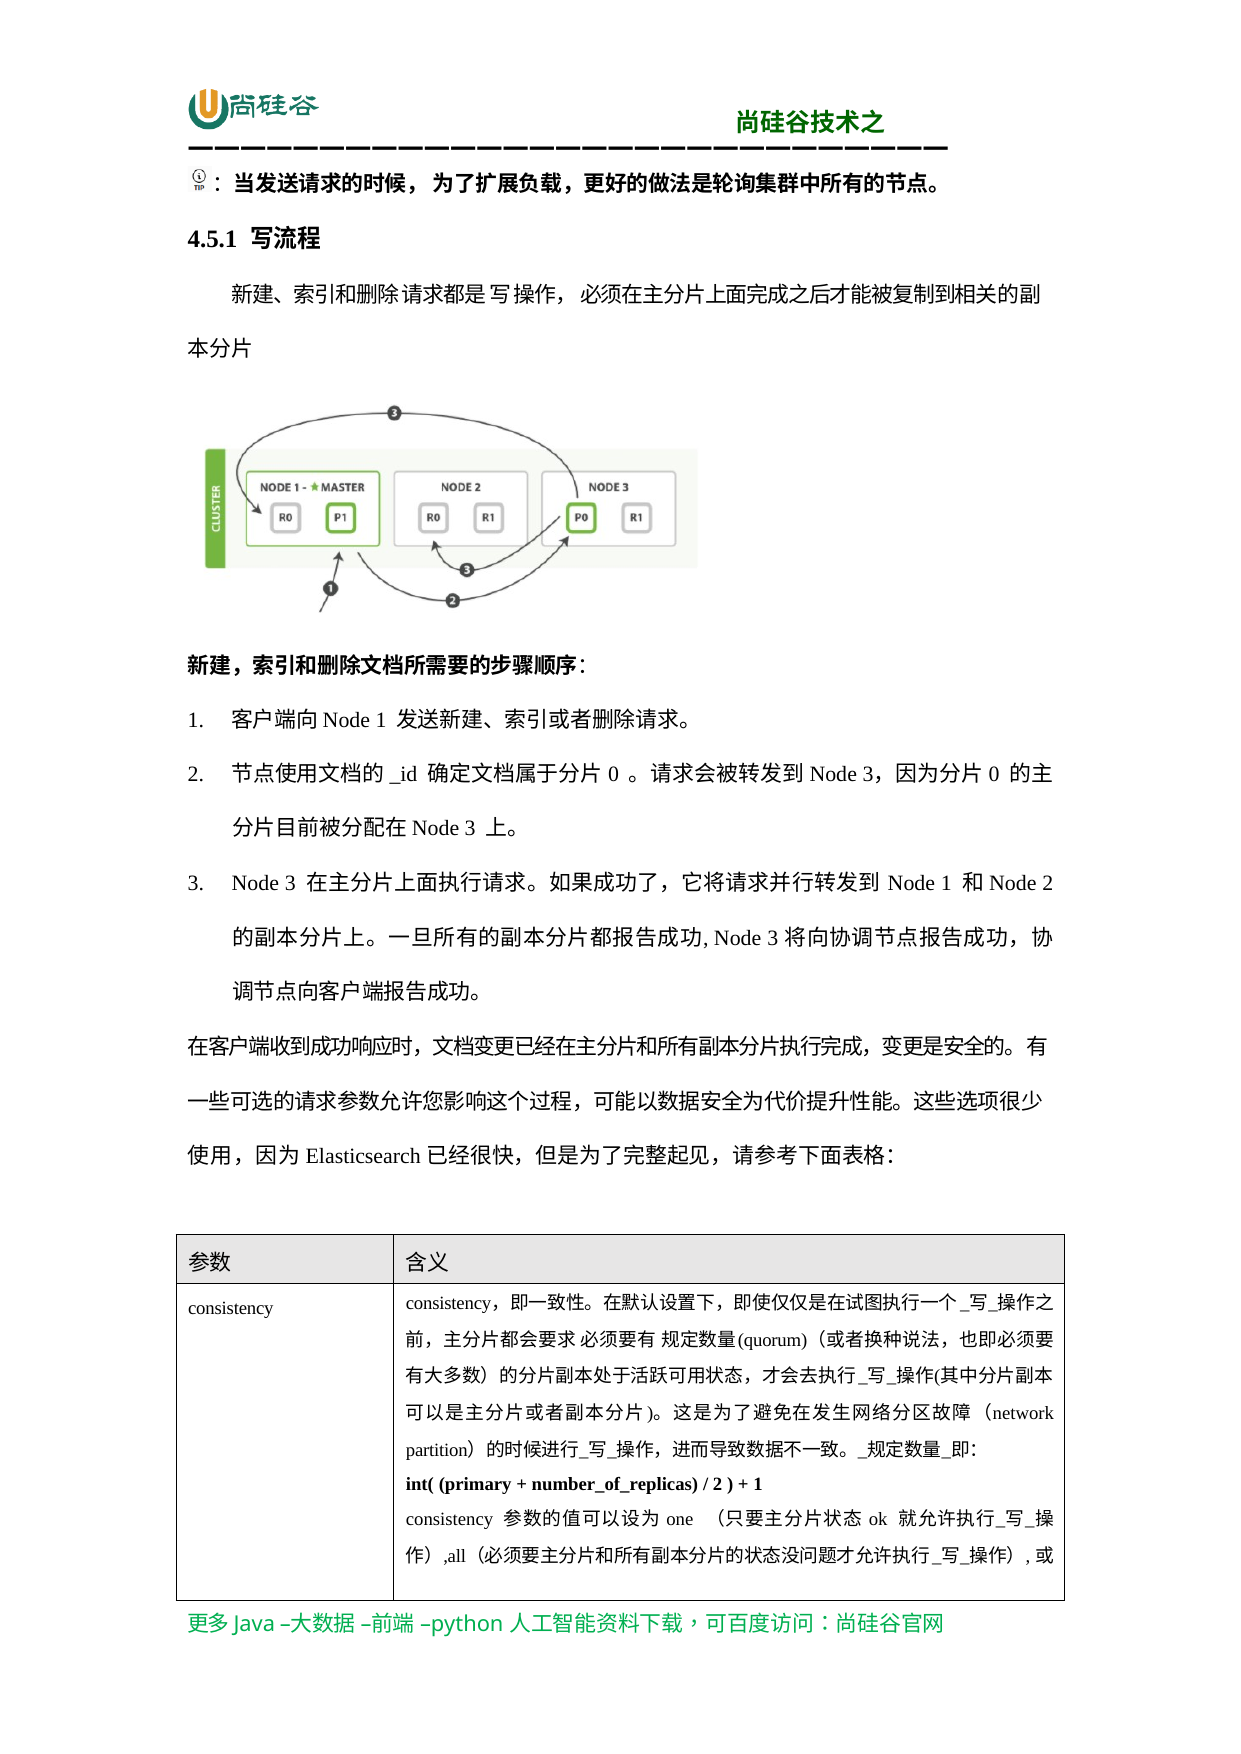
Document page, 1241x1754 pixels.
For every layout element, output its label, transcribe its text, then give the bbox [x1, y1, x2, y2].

text ：当发送请求的时候， 为了扩展负载，更好的做法是轮询集群中所有的节点。 [187, 166, 1076, 197]
text 新建，索引和删除文档所需要的步骤顺序： [187, 648, 1076, 680]
list 客户端向 Node 1 发送新建、索引或者删除请求。 [187, 702, 1076, 734]
picture [203, 404, 699, 613]
list Node 3 在主分片上面执行请求。如果成功了，它将请求并行转发到 Node 1 和 Node 2的副本分片上。一旦所有的副本分片都报告成功, Node 3 将向协调节点报告成功，协调节点向客户端报告成功。 [187, 865, 1053, 1006]
table_header 参数 [177, 1235, 393, 1283]
list 写流程 [187, 218, 1076, 255]
table_header 含义 [394, 1235, 1064, 1283]
text 在客户端收到成功响应时，文档变更已经在主分片和所有副本分片执行完成，变更是安全的。有一些可选的请求参数允许您影响这个过程，可能以数据安全为代价提升性能。这些选项很少使用，因为Elasticsearch 已经很快，但是为了完整起见，请参考下面表格： [187, 1029, 1064, 1170]
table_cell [394, 1284, 1064, 1600]
text 新建、索引和删除 请求都是 写 操作， 必须在主分片上面完成之后才能被复制到相关的副本分片 [187, 277, 1054, 363]
table_cell consistency [177, 1284, 393, 1600]
list 节点使用文档的 _id 确定文档属于分片 0 。请求会被转发到 Node 3，因为分片 0 的主分片目前被分配在 Node 3 上。 [187, 756, 1053, 842]
picture [187, 166, 212, 192]
picture [187, 88, 320, 130]
